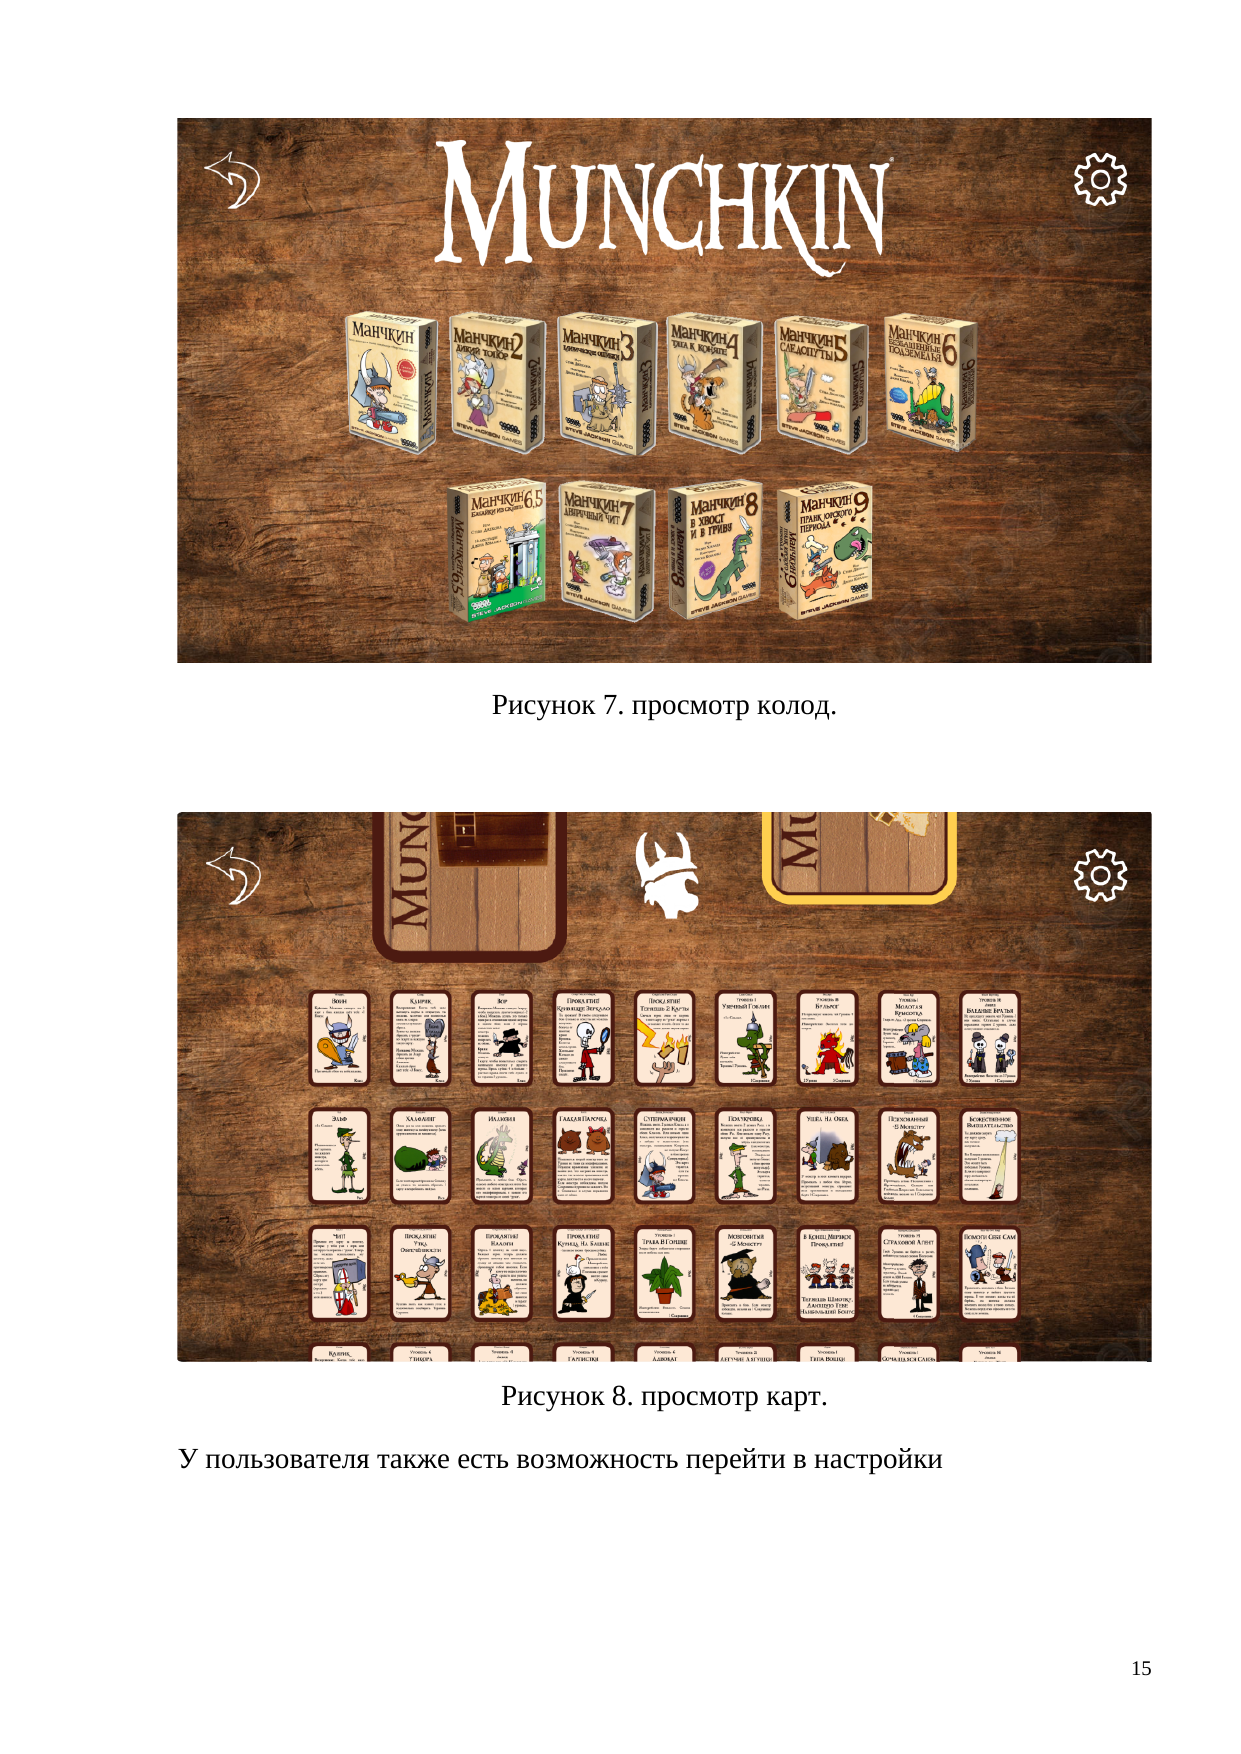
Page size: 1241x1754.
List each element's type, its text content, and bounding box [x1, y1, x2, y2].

text Рисунок 7. просмотр колод. [177, 687, 1152, 721]
text Рисунок 8. просмотр карт. [177, 1362, 1152, 1412]
picture [177, 118, 1152, 663]
text У пользователя также есть возможность перейти в настройки [177, 1441, 1152, 1475]
picture [177, 812, 1152, 1362]
